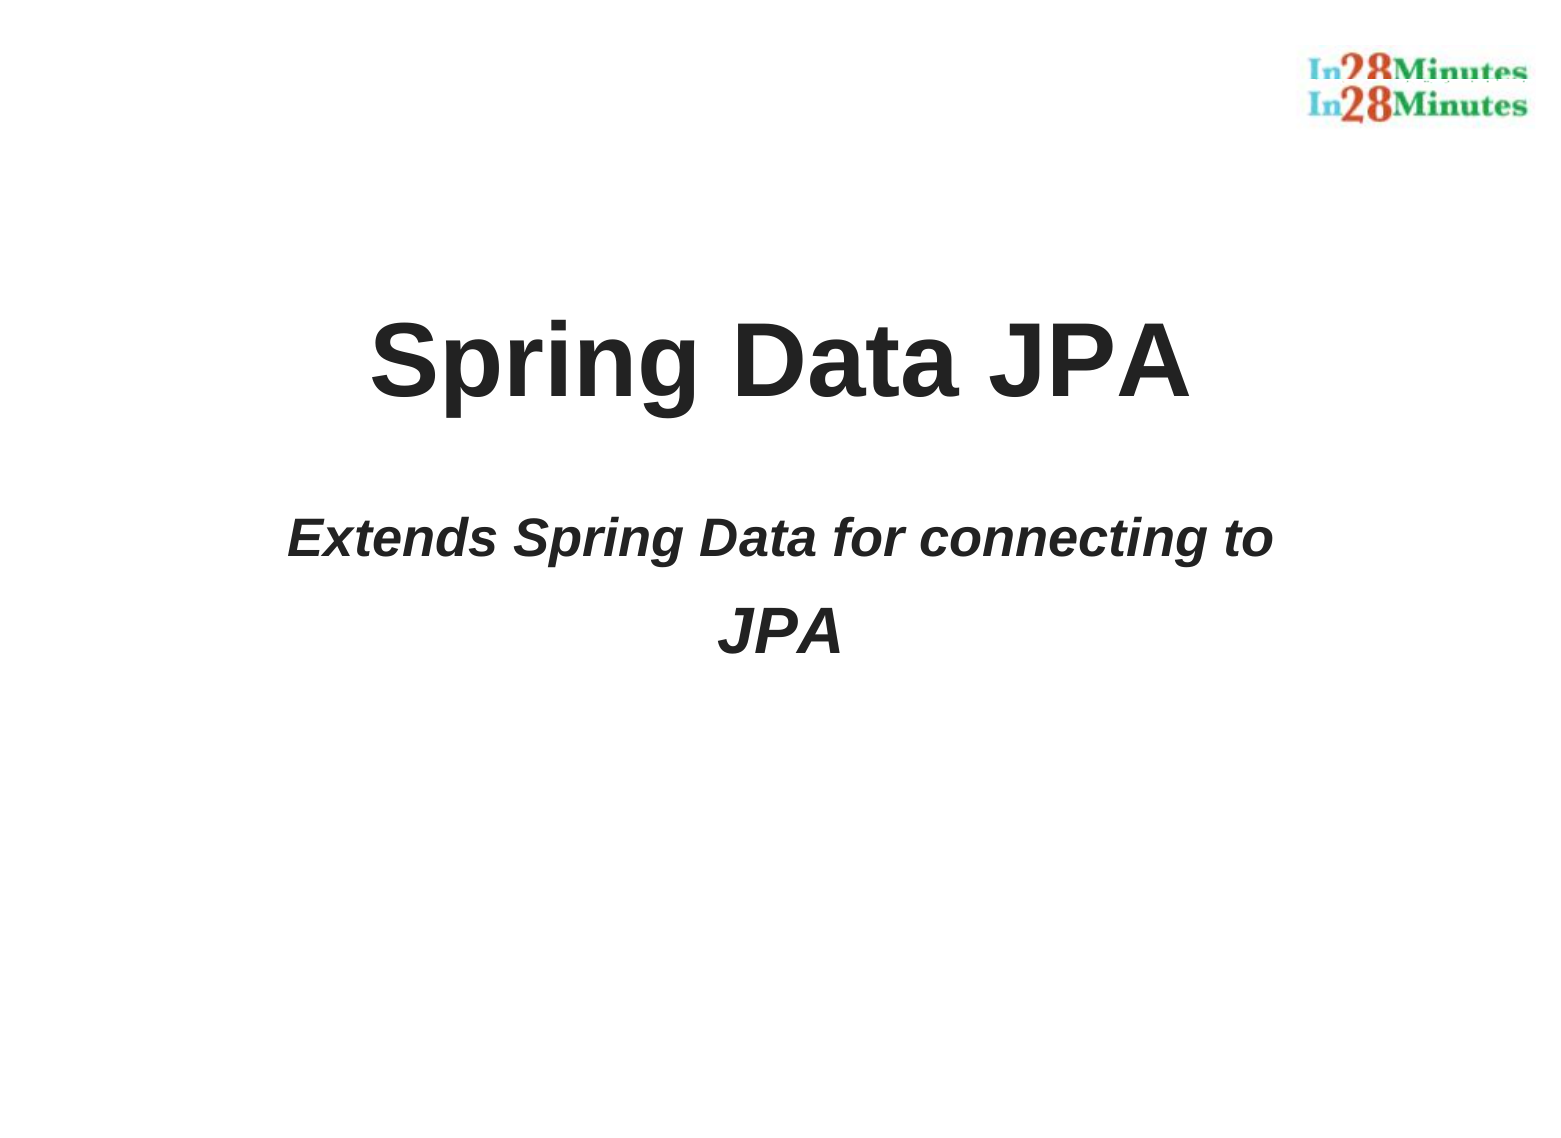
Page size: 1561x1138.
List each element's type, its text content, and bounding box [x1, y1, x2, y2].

picture [1272, 45, 1536, 212]
text JPA [73, 592, 1489, 668]
text Extends Spring Data for connecting to [73, 506, 1489, 568]
text Spring Data JPA [73, 298, 1489, 419]
